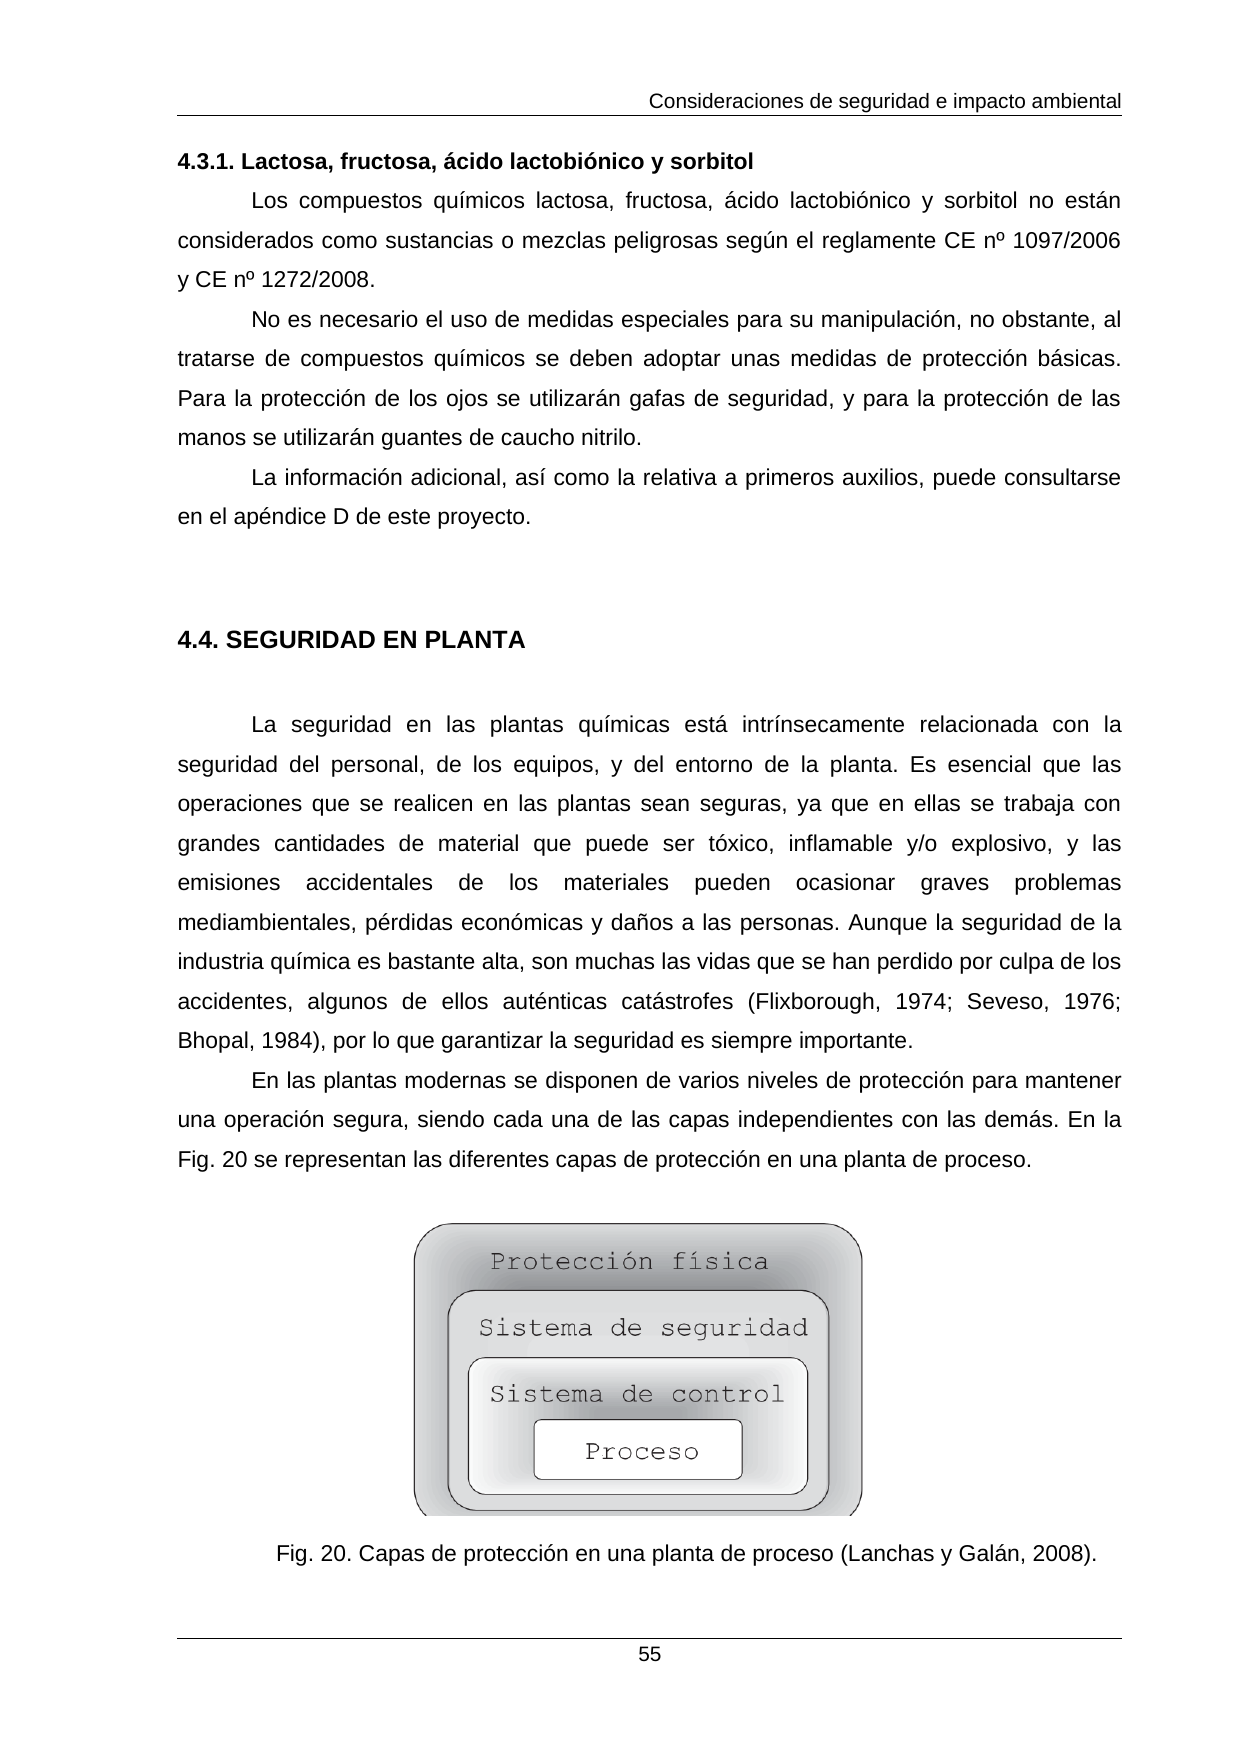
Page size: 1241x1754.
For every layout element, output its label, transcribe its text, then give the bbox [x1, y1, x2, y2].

text Los compuestos químicos lactosa, fructosa, ácido lactobiónico y sorbitol no están considerados como sustancias o mezclas peligrosas según el reglamente CE nº 1097/2006 y CE nº 1272/2008. [177, 187, 1122, 292]
text Fig. 20. Capas de protección en una planta de proceso (Lanchas y Galán, 2008). [177, 1540, 1122, 1567]
text La seguridad en las plantas químicas está intrínsecamente relacionada con la seguridad del personal, de los equipos, y del entorno de la planta. Es esencial que las operaciones que se realicen en las plantas sean seguras, ya que en ellas se trabaja con grandes cantidades de material que puede ser tóxico, inflamable y/o explosivo, y las emisiones accidentales de los materiales pueden ocasionar graves problemas mediambientales, pérdidas económicas y daños a las personas. Aunque la seguridad de la industria química es bastante alta, son muchas las vidas que se han perdido por culpa de los accidentes, algunos de ellos auténticas catástrofes (Flixborough, 1974; Seveso, 1976; Bhopal, 1984), por lo que garantizar la seguridad es siempre importante. [177, 711, 1122, 1053]
picture [402, 1215, 873, 1516]
text No es necesario el uso de medidas especiales para su manipulación, no obstante, al tratarse de compuestos químicos se deben adoptar unas medidas de protección básicas. Para la protección de los ojos se utilizarán gafas de seguridad, y para la protección de las manos se utilizarán guantes de caucho nitrilo. [177, 306, 1122, 450]
text 4.4. SEGURIDAD EN PLANTA [177, 625, 1122, 654]
text En las plantas modernas se disponen de varios niveles de protección para mantener una operación segura, siendo cada una de las capas independientes con las demás. En la Fig. 20 se representan las diferentes capas de protección en una planta de proceso. [177, 1067, 1122, 1172]
text 4.3.1. Lactosa, fructosa, ácido lactobiónico y sorbitol [177, 148, 1122, 174]
text La información adicional, así como la relativa a primeros auxilios, puede consultarse en el apéndice D de este proyecto. [177, 463, 1122, 529]
